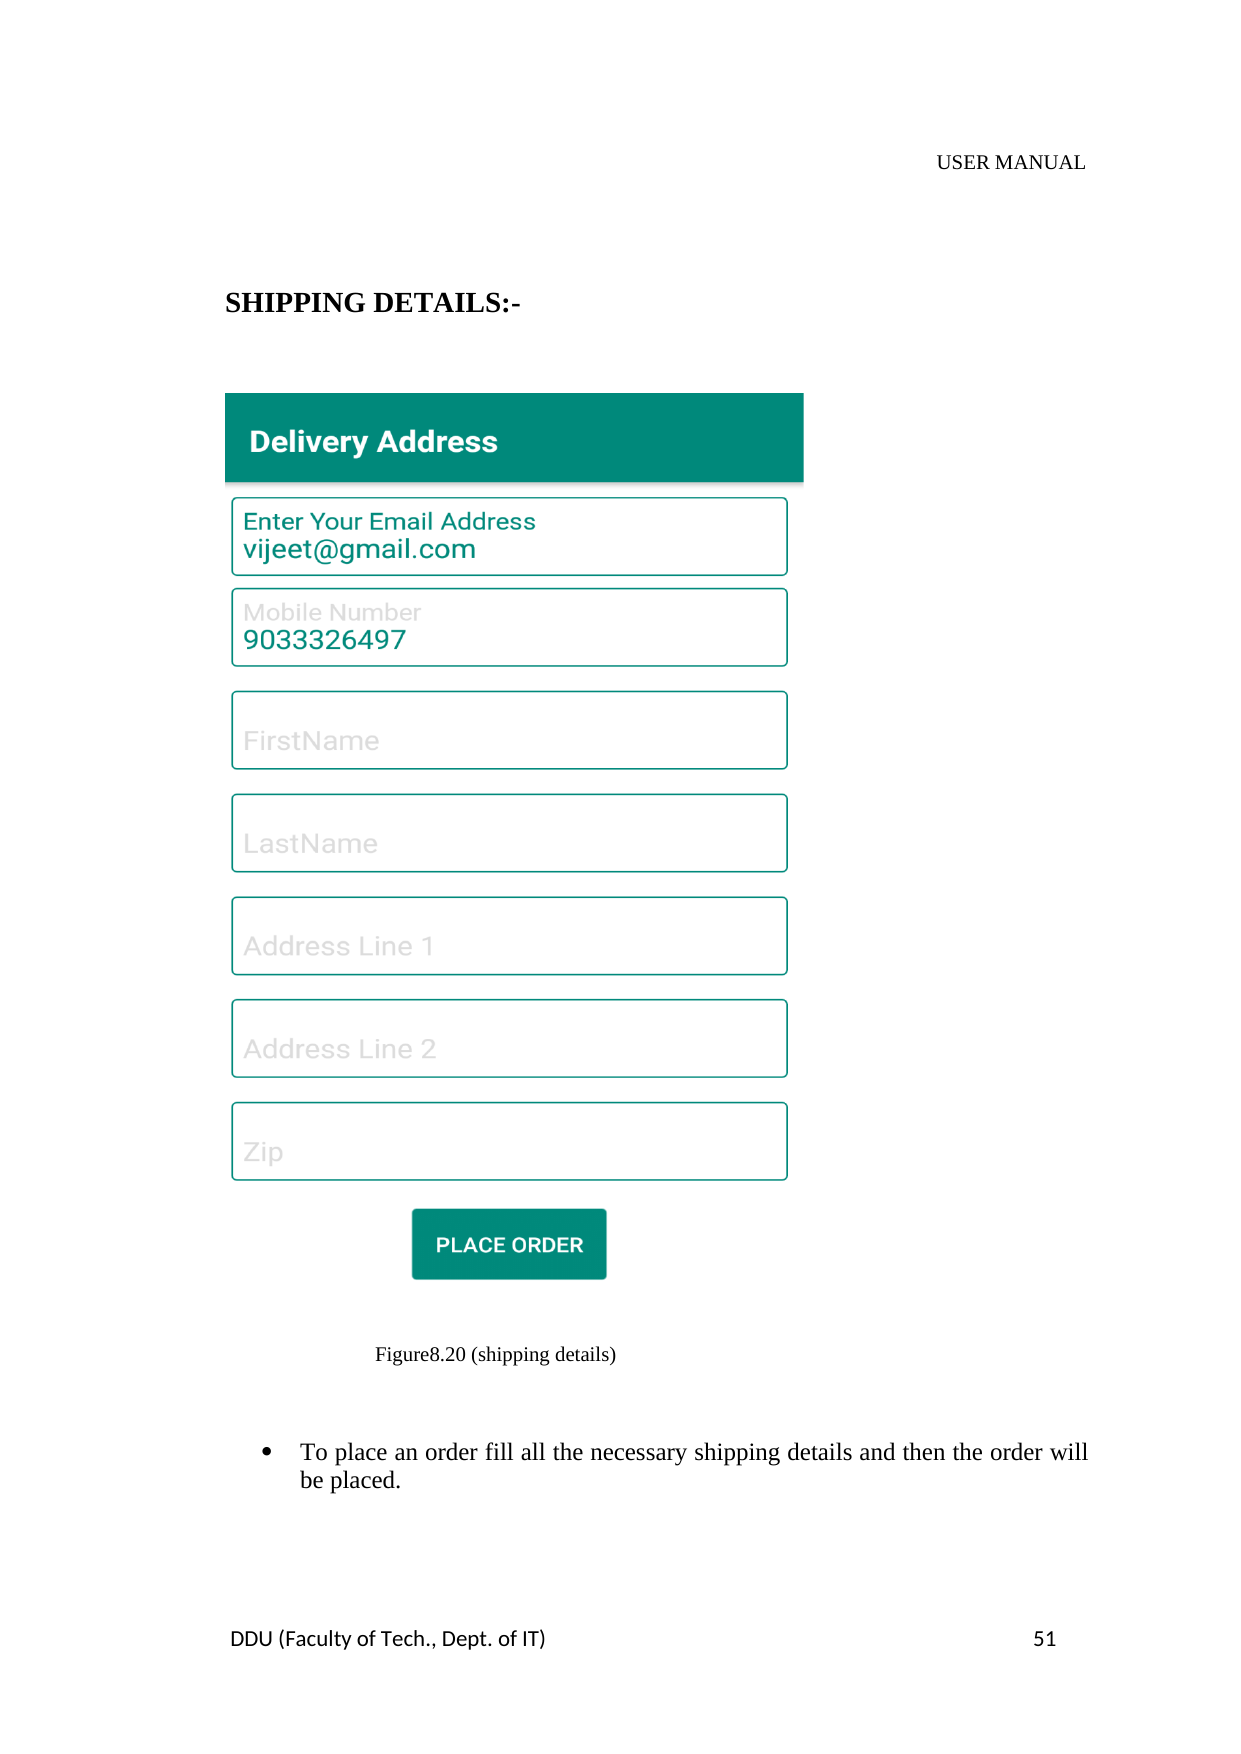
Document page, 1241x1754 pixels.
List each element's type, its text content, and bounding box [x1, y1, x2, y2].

text Figure8.20 (shipping details) [375, 1342, 1090, 1366]
text SHIPPING DETAILS:- [225, 285, 1090, 318]
list To place an order fill all the necessary shipping details and then the order will be placed. [262, 1437, 1090, 1494]
text USER MANUAL [825, 150, 1090, 174]
picture [225, 393, 804, 1322]
